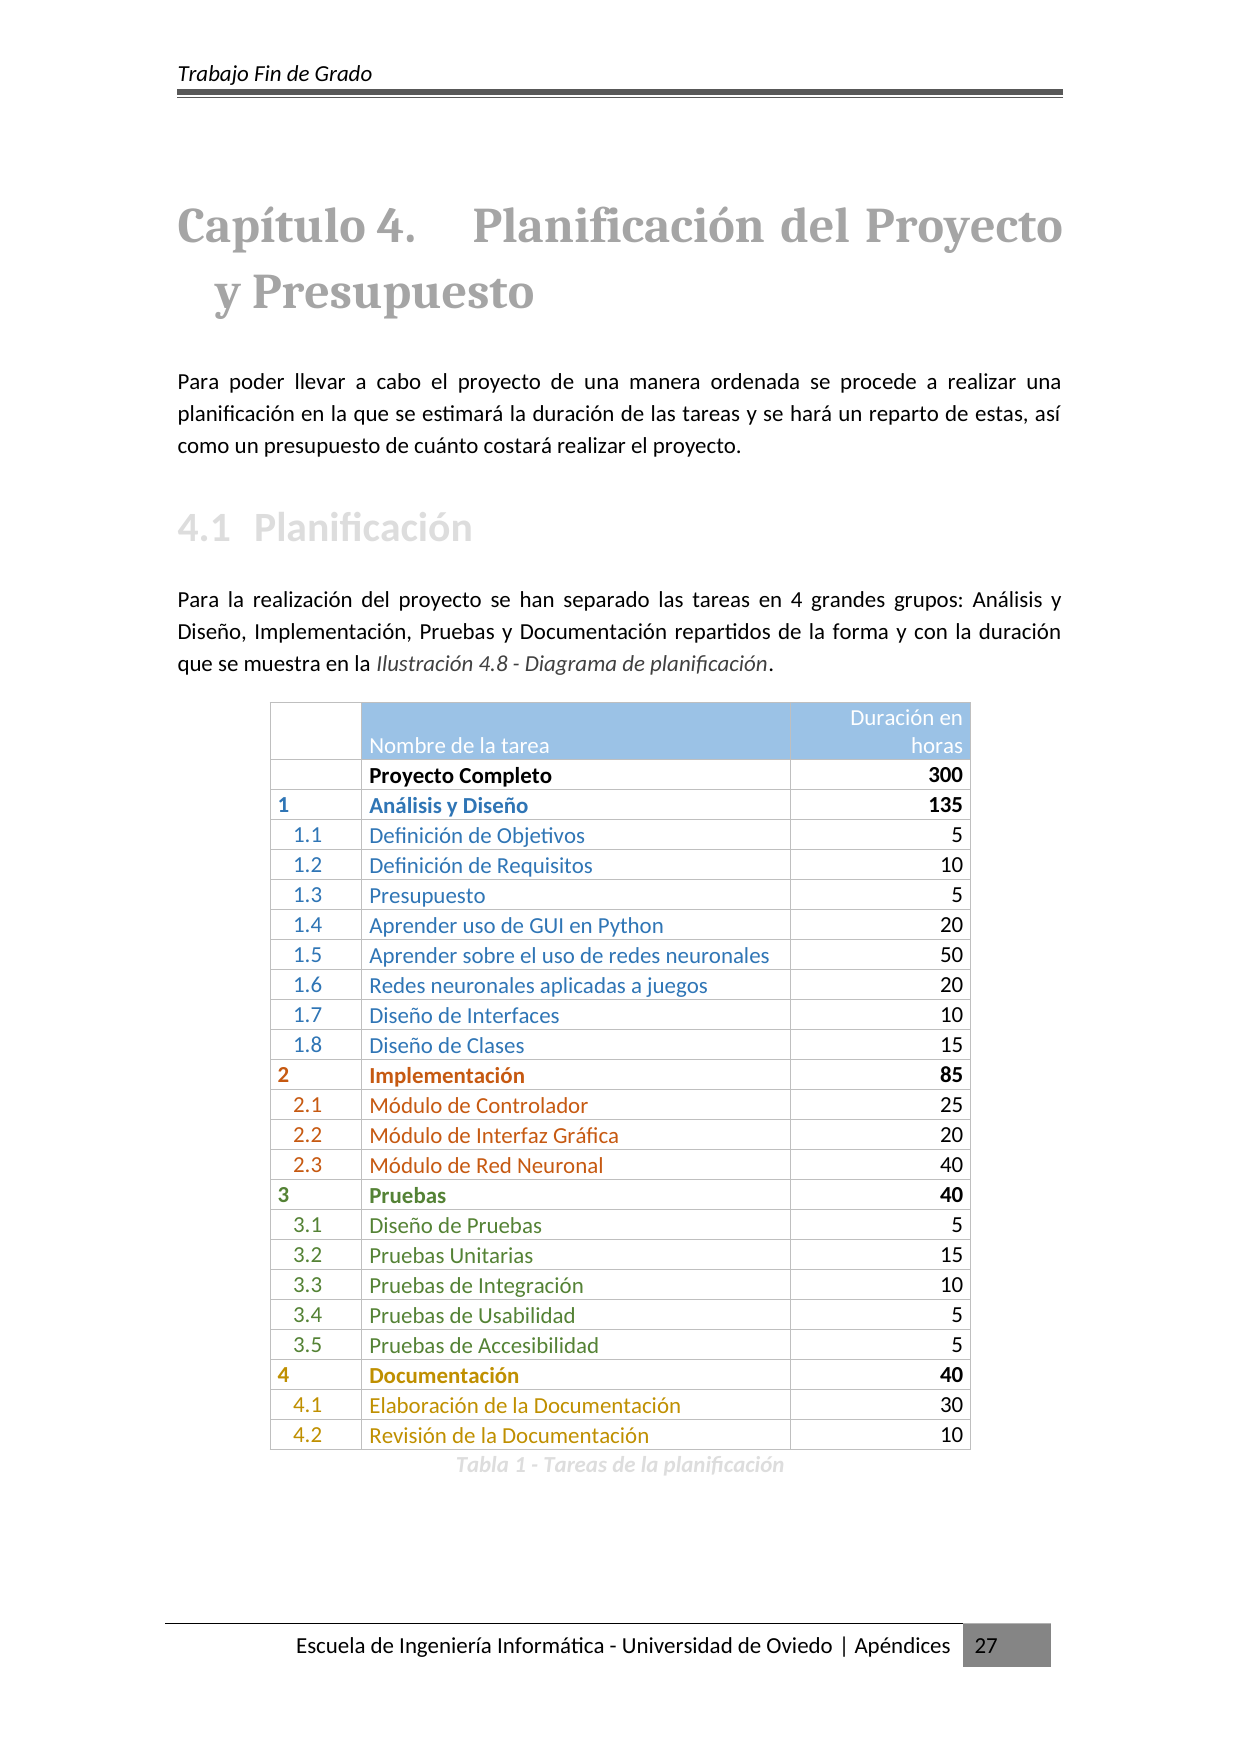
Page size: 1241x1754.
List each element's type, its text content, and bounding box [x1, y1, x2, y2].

table_cell 3.2 [271, 1240, 361, 1269]
table_cell 10 [791, 850, 970, 879]
text Para poder llevar a cabo el proyecto de una manera ordenada se procede a realizar una planificación en la que se estimará la duración de las tareas y se hará un reparto de estas, así como un presupuesto de cuánto costará realizar el proyecto. [177, 367, 1063, 460]
table_cell 85 [791, 1060, 970, 1089]
table_cell Módulo de Red Neuronal [362, 1150, 790, 1179]
table_cell 2 [271, 1060, 361, 1089]
table_cell 20 [791, 970, 970, 999]
table_cell 1.8 [271, 1030, 361, 1059]
table_cell 1.7 [271, 1000, 361, 1029]
table_cell 50 [791, 940, 970, 969]
table_cell Aprender uso de GUI en Python [362, 910, 790, 939]
subtitle Planificación [177, 501, 1063, 552]
table_cell 2.2 [271, 1120, 361, 1149]
table_cell Aprender sobre el uso de redes neuronales [362, 940, 790, 969]
table_cell Definición de Objetivos [362, 820, 790, 849]
table_cell Módulo de Interfaz Gráfica [362, 1120, 790, 1149]
table_cell 135 [791, 790, 970, 819]
table_cell Módulo de Controlador [362, 1090, 790, 1119]
table_cell Elaboración de la Documentación [362, 1390, 790, 1419]
table_cell 10 [791, 1270, 970, 1299]
table_cell 10 [791, 1000, 970, 1029]
table_cell Pruebas de Accesibilidad [362, 1330, 790, 1359]
table_cell 5 [791, 1330, 970, 1359]
table_cell 4 [271, 1360, 361, 1389]
table_cell 4.2 [271, 1420, 361, 1449]
table_cell 5 [791, 1210, 970, 1239]
table_cell Definición de Requisitos [362, 850, 790, 879]
table_cell 5 [791, 820, 970, 849]
table_cell 15 [791, 1030, 970, 1059]
table_cell 4.1 [271, 1390, 361, 1419]
table_header [271, 703, 361, 759]
table_cell Revisión de la Documentación [362, 1420, 790, 1449]
subtitle Planificación del Proyecto y Presupuesto [177, 198, 1063, 321]
table_cell Pruebas [362, 1180, 790, 1209]
table_cell 1.2 [271, 850, 361, 879]
table_cell Diseño de Pruebas [362, 1210, 790, 1239]
table_cell Implementación [362, 1060, 790, 1089]
table_cell 1.6 [271, 970, 361, 999]
table_cell 40 [791, 1180, 970, 1209]
table_cell Presupuesto [362, 880, 790, 909]
table_cell Pruebas de Usabilidad [362, 1300, 790, 1329]
table_cell 20 [791, 910, 970, 939]
table_cell 3.1 [271, 1210, 361, 1239]
table_cell Pruebas Unitarias [362, 1240, 790, 1269]
table_cell 40 [791, 1150, 970, 1179]
table_cell 300 [791, 760, 970, 789]
table_cell 5 [791, 1300, 970, 1329]
table_cell 1.3 [271, 880, 361, 909]
table_cell 40 [791, 1360, 970, 1389]
table_cell 1.1 [271, 820, 361, 849]
table_cell Redes neuronales aplicadas a juegos [362, 970, 790, 999]
table_cell 2.3 [271, 1150, 361, 1179]
table_cell 25 [791, 1090, 970, 1119]
table_cell 3 [271, 1180, 361, 1209]
table_cell Diseño de Interfaces [362, 1000, 790, 1029]
table_cell 15 [791, 1240, 970, 1269]
table_cell 1 [271, 790, 361, 819]
table_cell 5 [791, 880, 970, 909]
table_cell 10 [791, 1420, 970, 1449]
table_cell Análisis y Diseño [362, 790, 790, 819]
table_cell Proyecto Completo [362, 760, 790, 789]
table_cell Diseño de Clases [362, 1030, 790, 1059]
table_cell 1.4 [271, 910, 361, 939]
table_cell 3.3 [271, 1270, 361, 1299]
table_cell Pruebas de Integración [362, 1270, 790, 1299]
table_cell 20 [791, 1120, 970, 1149]
table_cell [271, 760, 361, 789]
table_cell 30 [791, 1390, 970, 1419]
table_cell 2.1 [271, 1090, 361, 1119]
table_cell 3.4 [271, 1300, 361, 1329]
table_header Duración en horas [791, 703, 970, 759]
table_cell 1.5 [271, 940, 361, 969]
table_cell Documentación [362, 1360, 790, 1389]
table_header Nombre de la tarea [362, 703, 790, 759]
table_cell 3.5 [271, 1330, 361, 1359]
